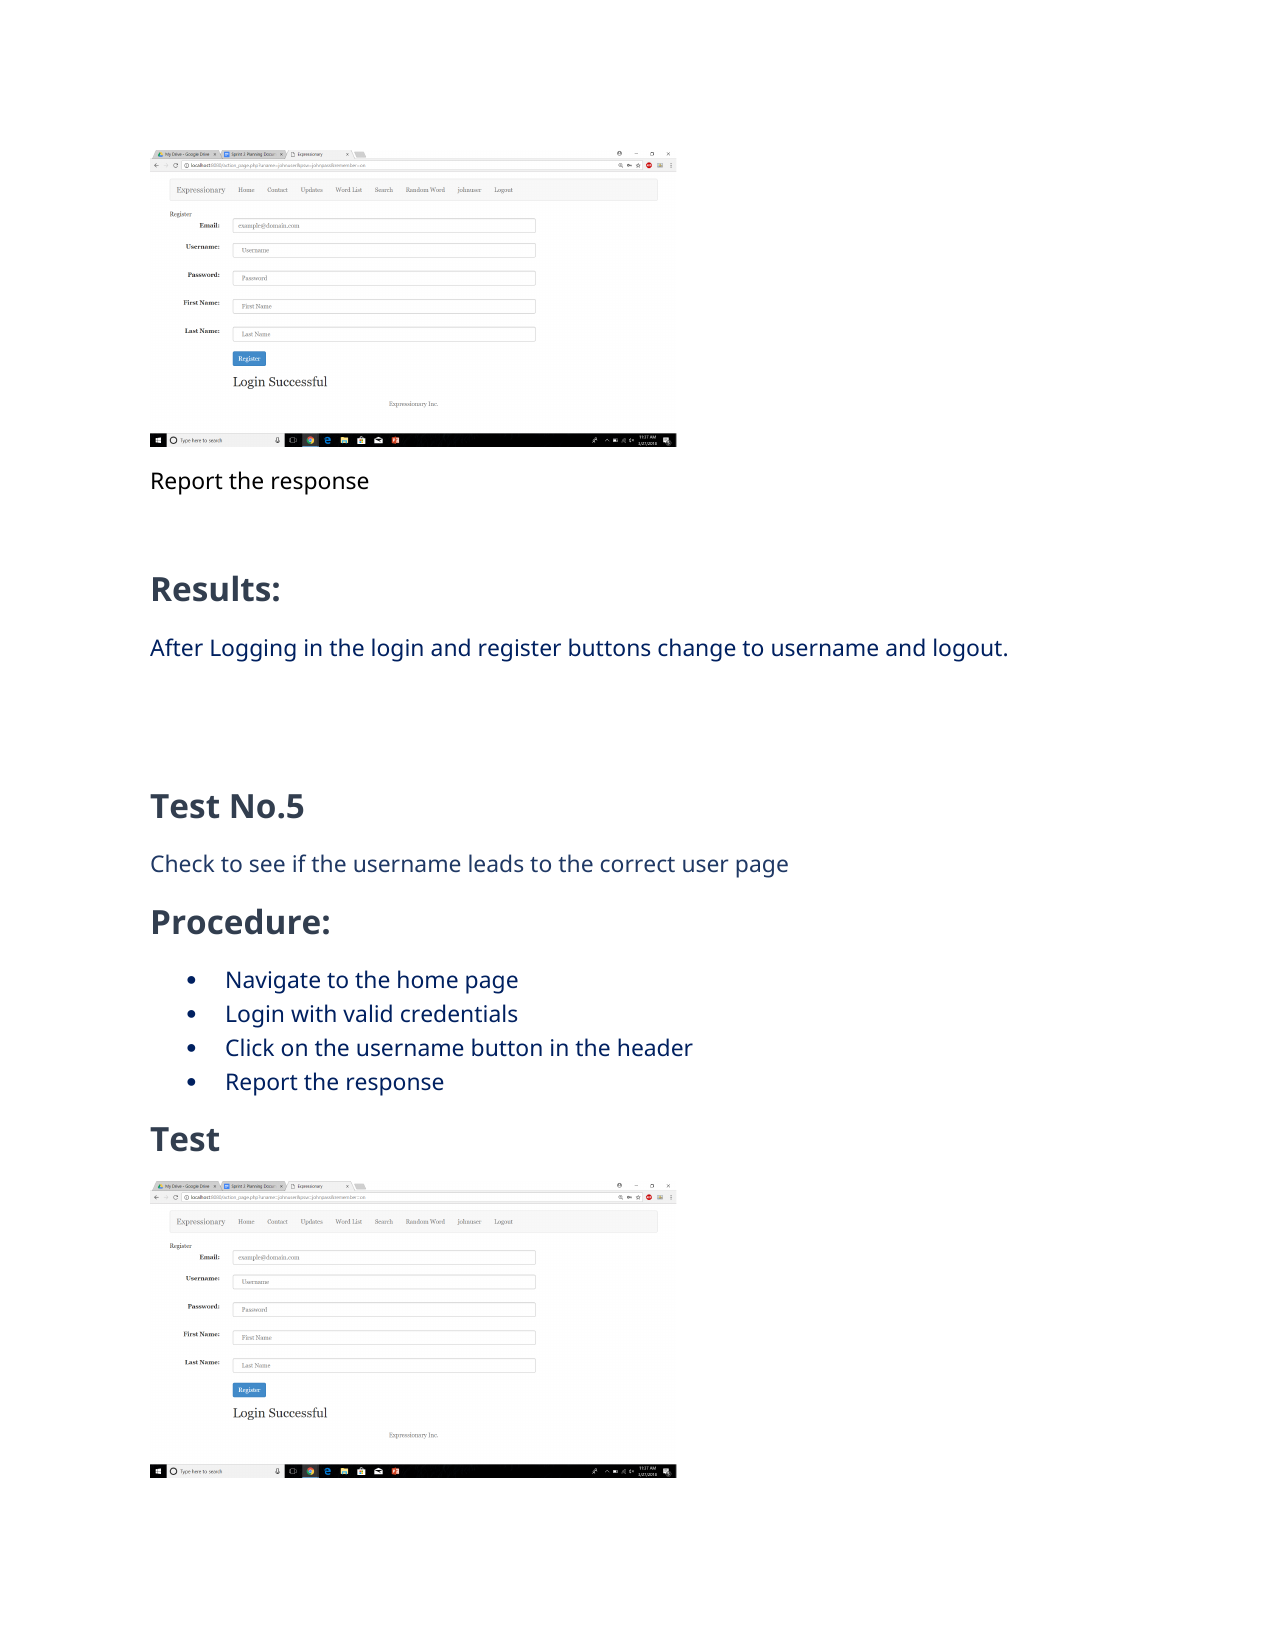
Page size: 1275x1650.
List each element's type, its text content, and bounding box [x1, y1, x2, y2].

text Report the response [150, 465, 1125, 496]
list Click on the username button in the header [187, 1032, 1125, 1063]
text Results: [150, 566, 1125, 611]
text Test No.5 [150, 783, 1125, 828]
list Report the response [187, 1066, 1125, 1097]
list Login with valid credentials [187, 998, 1125, 1029]
text Check to see if the username leads to the correct user page [150, 848, 1125, 879]
text Procedure: [150, 899, 1125, 944]
list Navigate to the home page [187, 964, 1125, 996]
picture [150, 1181, 677, 1478]
text Test [150, 1116, 1125, 1161]
picture [150, 150, 677, 447]
text After Logging in the login and register buttons change to username and logout. [150, 631, 1125, 663]
